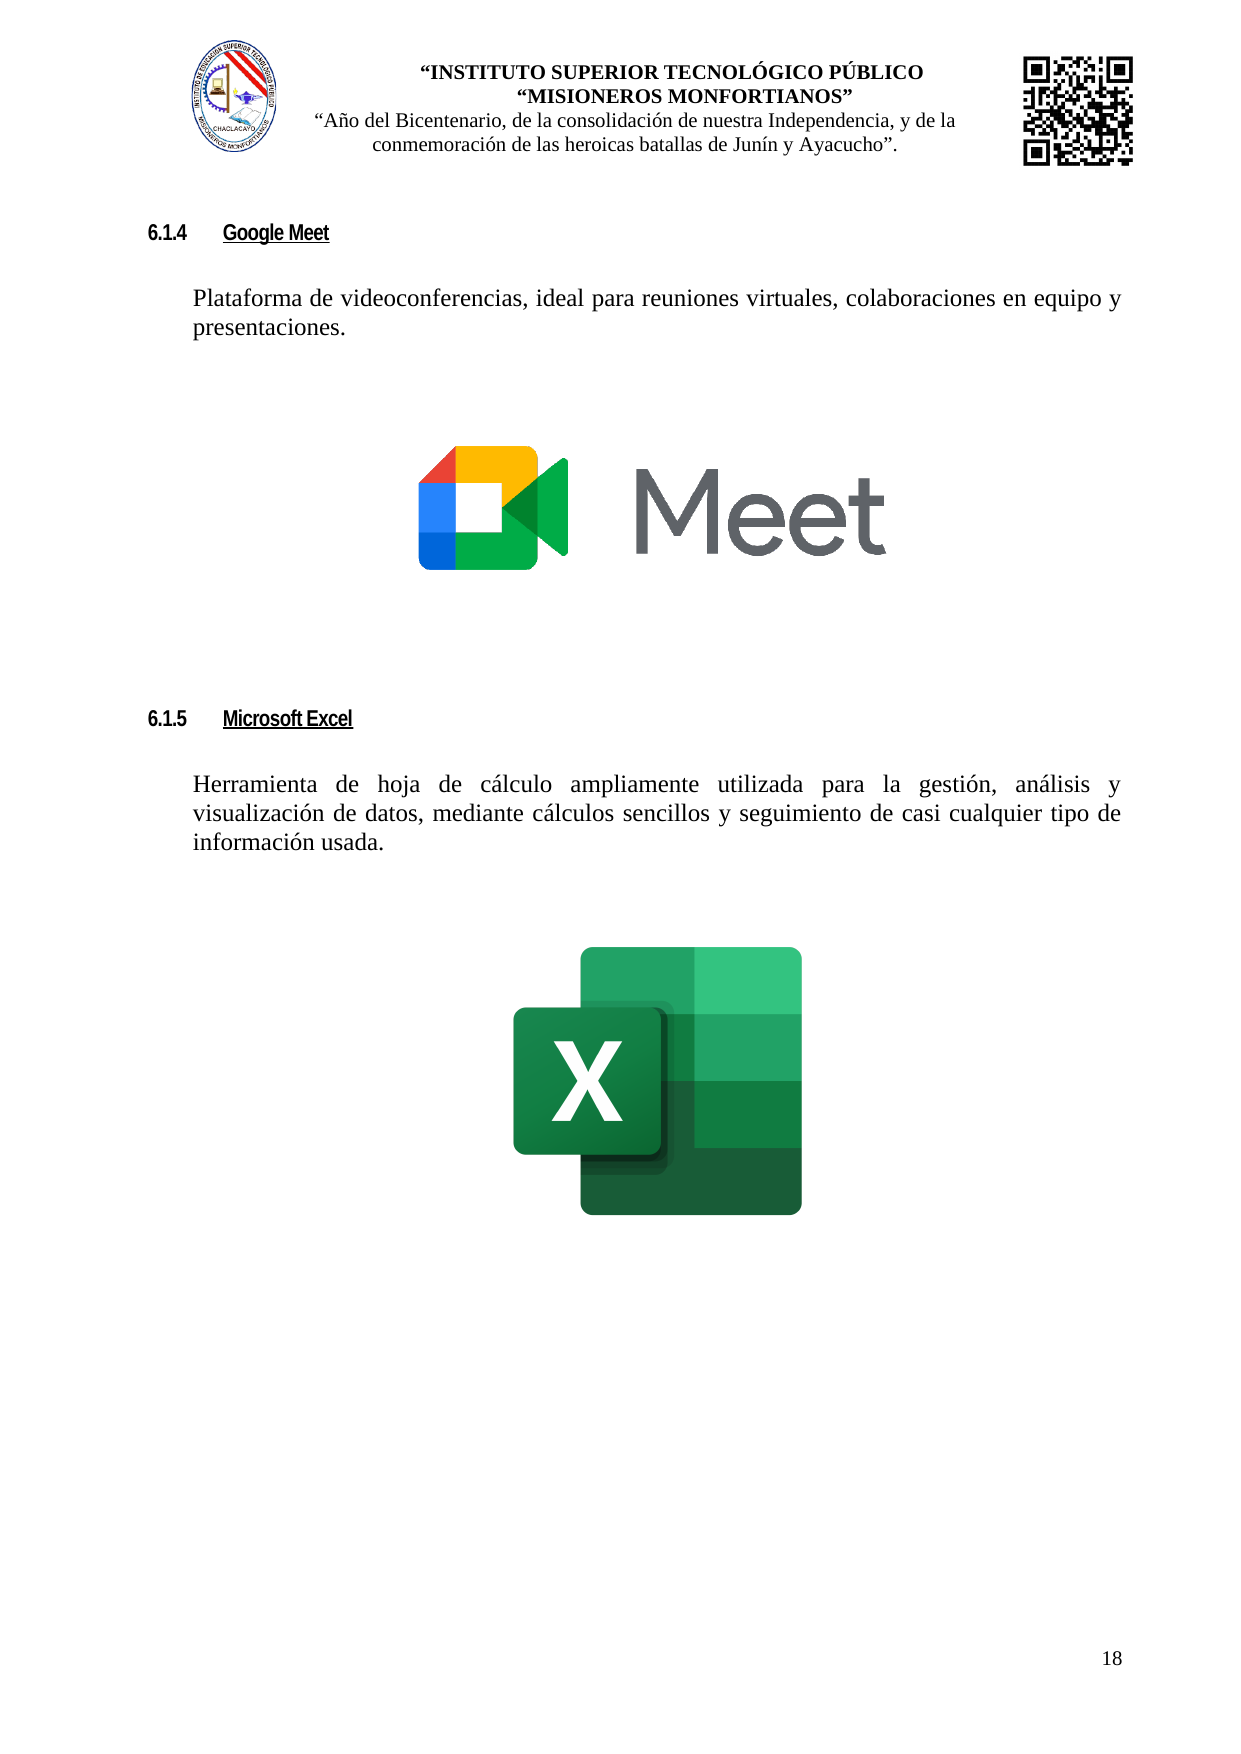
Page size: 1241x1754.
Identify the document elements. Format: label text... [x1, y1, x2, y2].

picture [191, 40, 277, 152]
subtitle Microsoft Excel [148, 704, 1122, 731]
text Herramienta de hoja de cálculo ampliamente utilizada para la gestión, análisis y visualización de datos, mediante cálculos sencillos y seguimiento de casi cualquier tipo de información usada. [193, 769, 1122, 855]
picture [1018, 51, 1137, 170]
picture [356, 366, 958, 668]
text Plataforma de videoconferencias, ideal para reuniones virtuales, colaboraciones en equipo y presentaciones. [193, 283, 1122, 341]
picture [356, 880, 958, 1282]
subtitle Google Meet [148, 219, 1122, 245]
